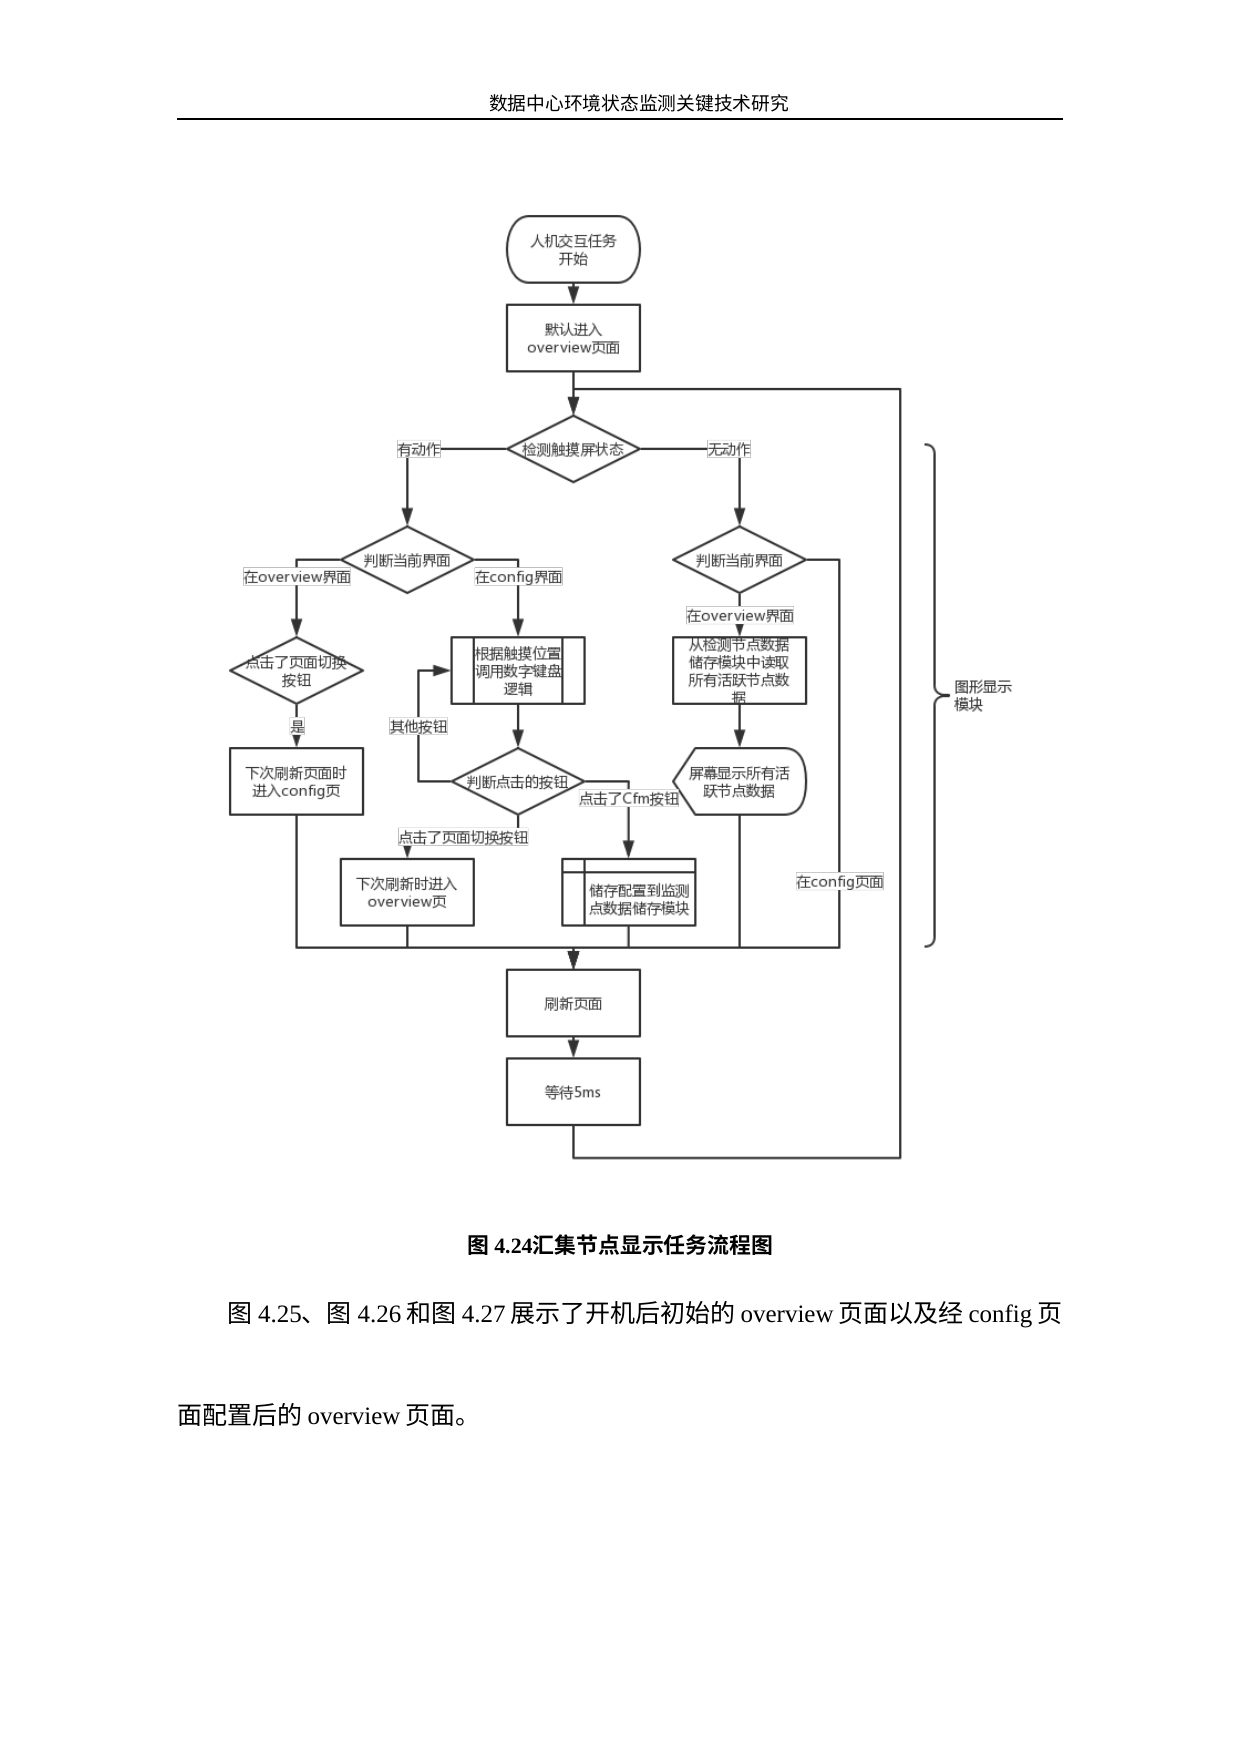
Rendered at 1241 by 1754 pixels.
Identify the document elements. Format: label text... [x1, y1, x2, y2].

picture [177, 163, 1093, 1227]
